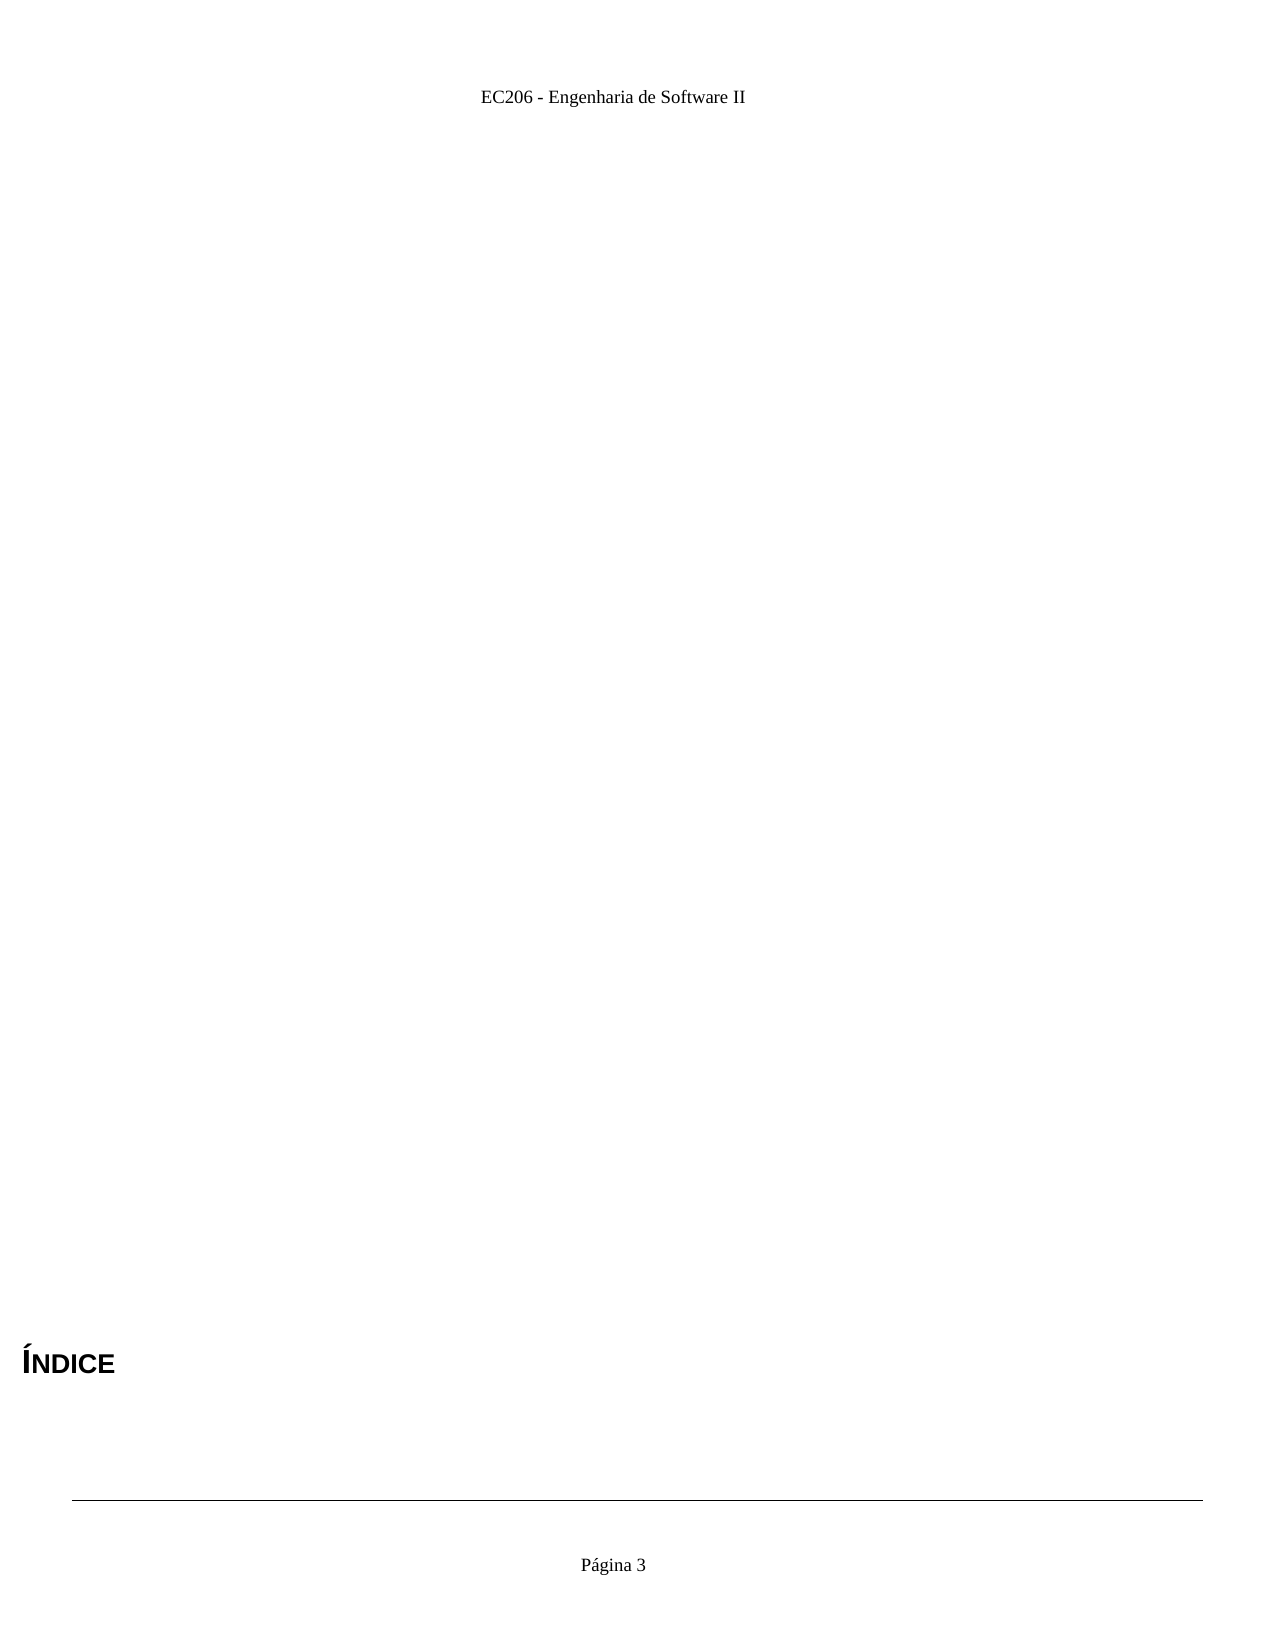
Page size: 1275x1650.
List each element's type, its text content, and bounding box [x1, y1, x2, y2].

text ÍNDICE [19, 1342, 176, 1381]
